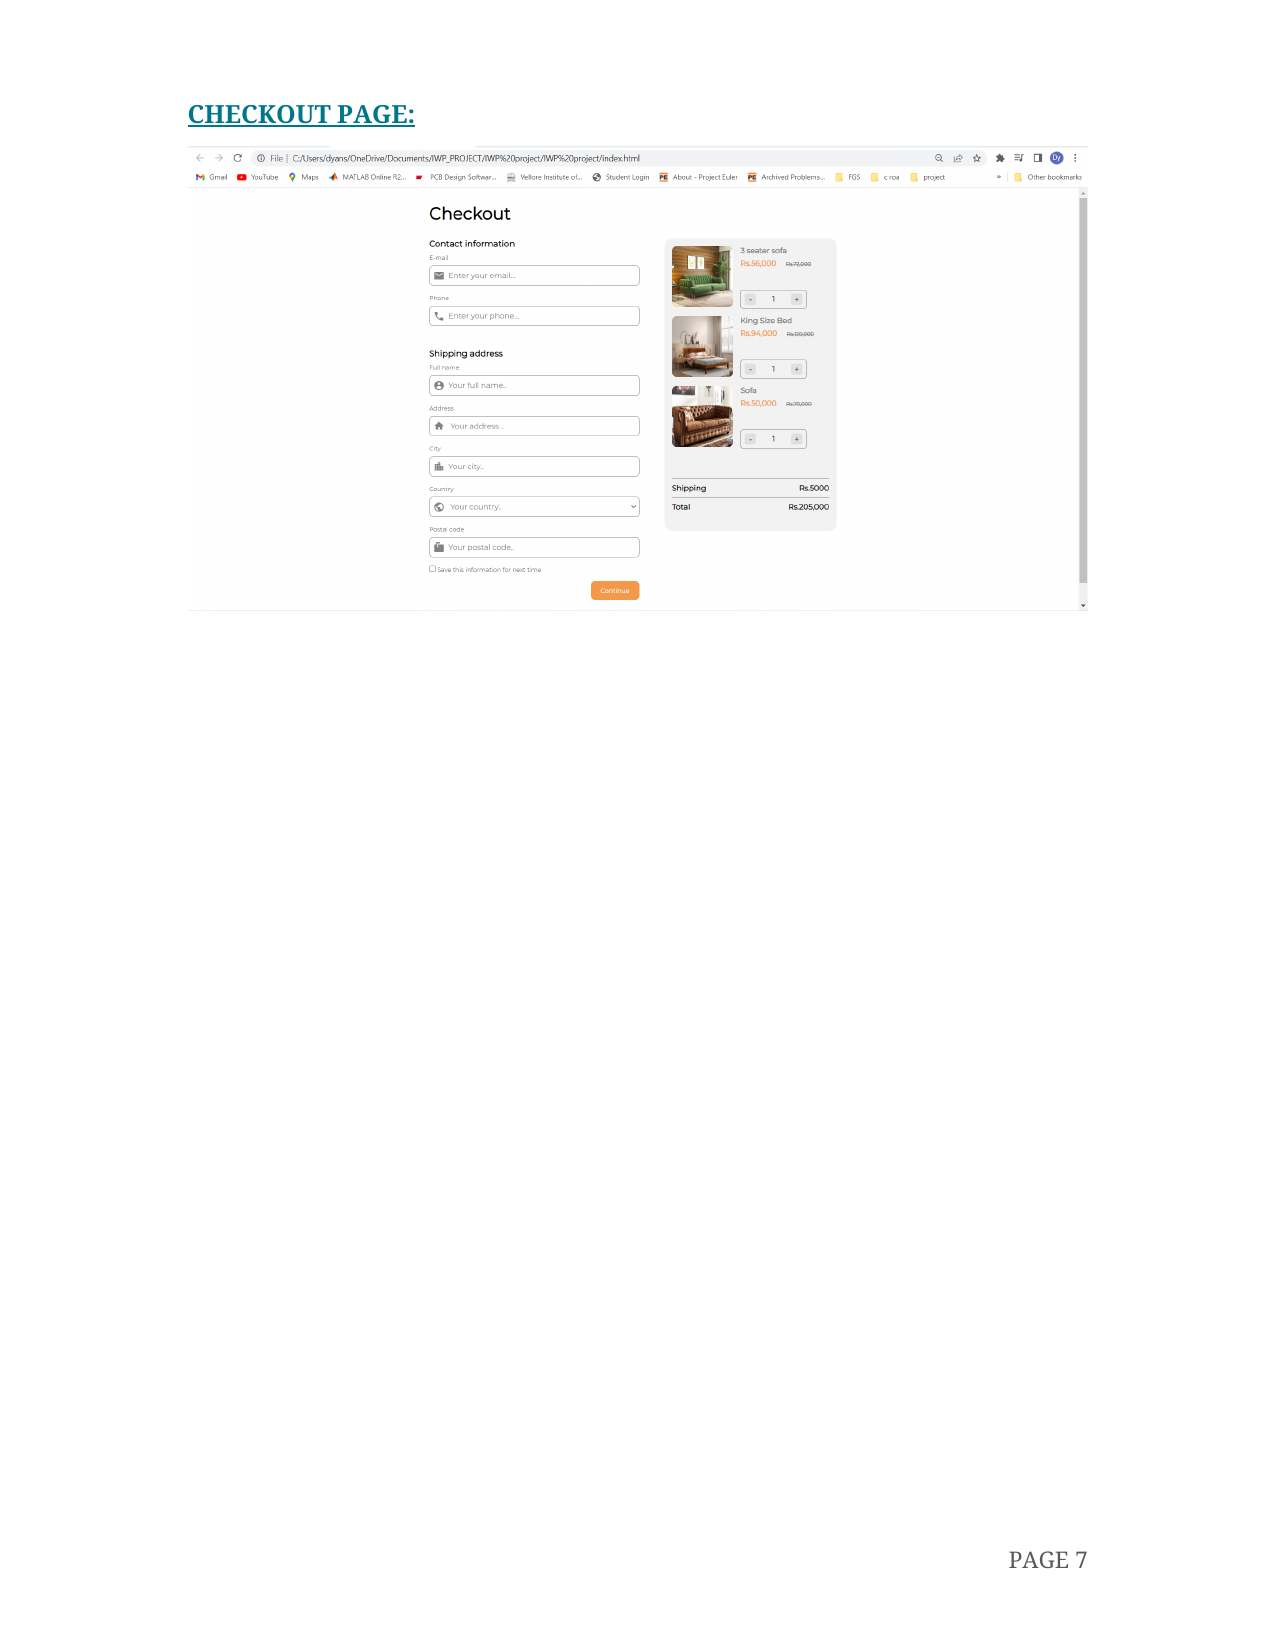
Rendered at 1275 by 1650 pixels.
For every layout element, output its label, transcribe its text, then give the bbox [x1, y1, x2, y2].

picture [187, 146, 1088, 611]
subtitle CHECKOUT Page: [187, 97, 1087, 131]
